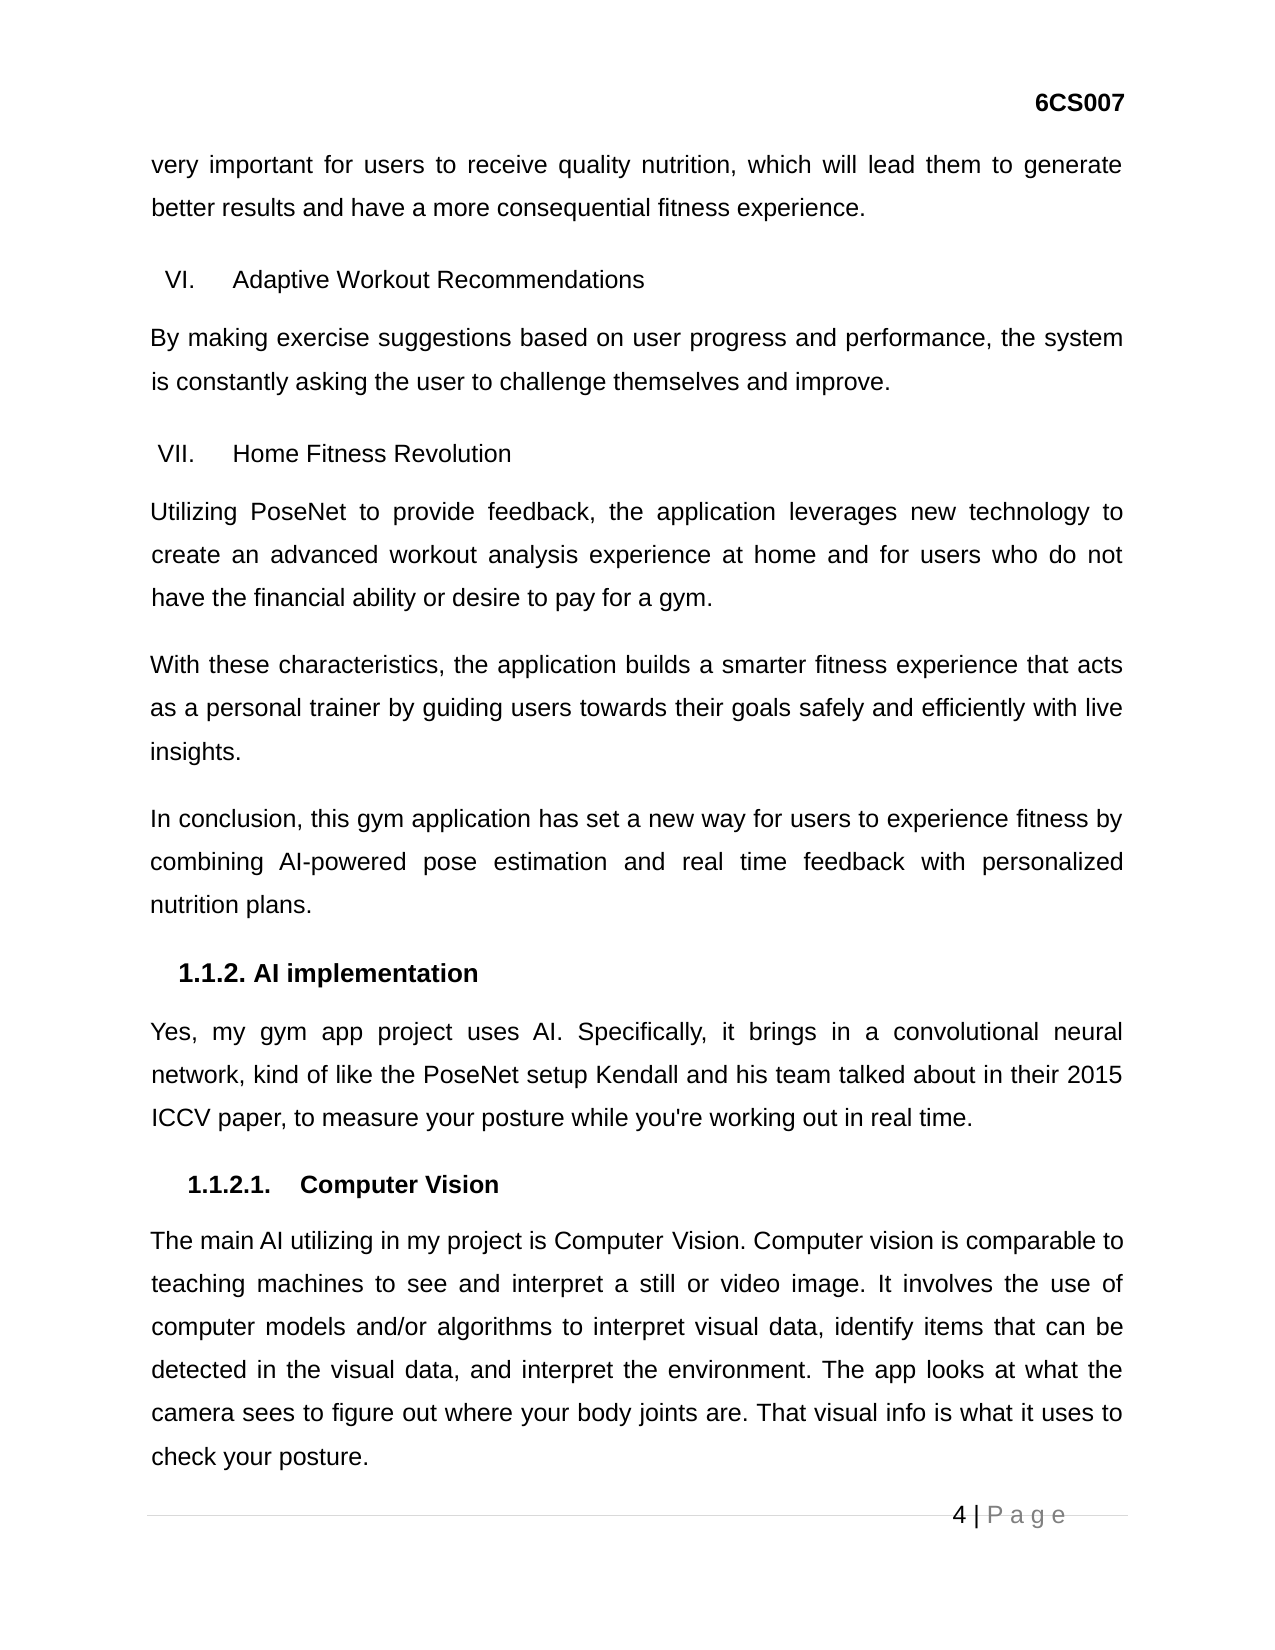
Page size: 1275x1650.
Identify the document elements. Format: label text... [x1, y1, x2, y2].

text By making exercise suggestions based on user progress and performance, the system is constantly asking the user to challenge themselves and improve. [150, 323, 1125, 395]
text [150, 150, 1125, 222]
text The main AI utilizing in my project is Computer Vision. Computer vision is comparable to teaching machines to see and interpret a still or video image. It involves the use of computer models and/or algorithms to interpret visual data, identify items that can be detected in the visual data, and interpret the environment. The app looks at what the camera sees to figure out where your body joints are. That visual info is what it uses to check your posture. [150, 1226, 1125, 1470]
text In conclusion, this gym application has set a new way for users to experience fitness by combining AI-powered pose estimation and real time feedback with personalized nutrition plans. [150, 804, 1125, 919]
list Adaptive Workout Recommendations [195, 265, 1125, 294]
text Utilizing PoseNet to provide feedback, the application leverages new technology to create an advanced workout analysis experience at home and for users who do not have the financial ability or desire to pay for a gym. [150, 497, 1125, 612]
subtitle AI implementation [178, 957, 1125, 988]
list Home Fitness Revolution [195, 439, 1125, 467]
text Yes, my gym app project uses AI. Specifically, it brings in a convolutional neural network, kind of like the PoseNet setup Kendall and his team talked about in their 2015 ICCV paper, to measure your posture while you're working out in real time. [150, 1017, 1125, 1132]
subtitle Computer Vision [187, 1170, 1125, 1199]
text With these characteristics, the application builds a smarter fitness experience that acts as a personal trainer by guiding users towards their goals safely and efficiently with live insights. [150, 650, 1125, 765]
